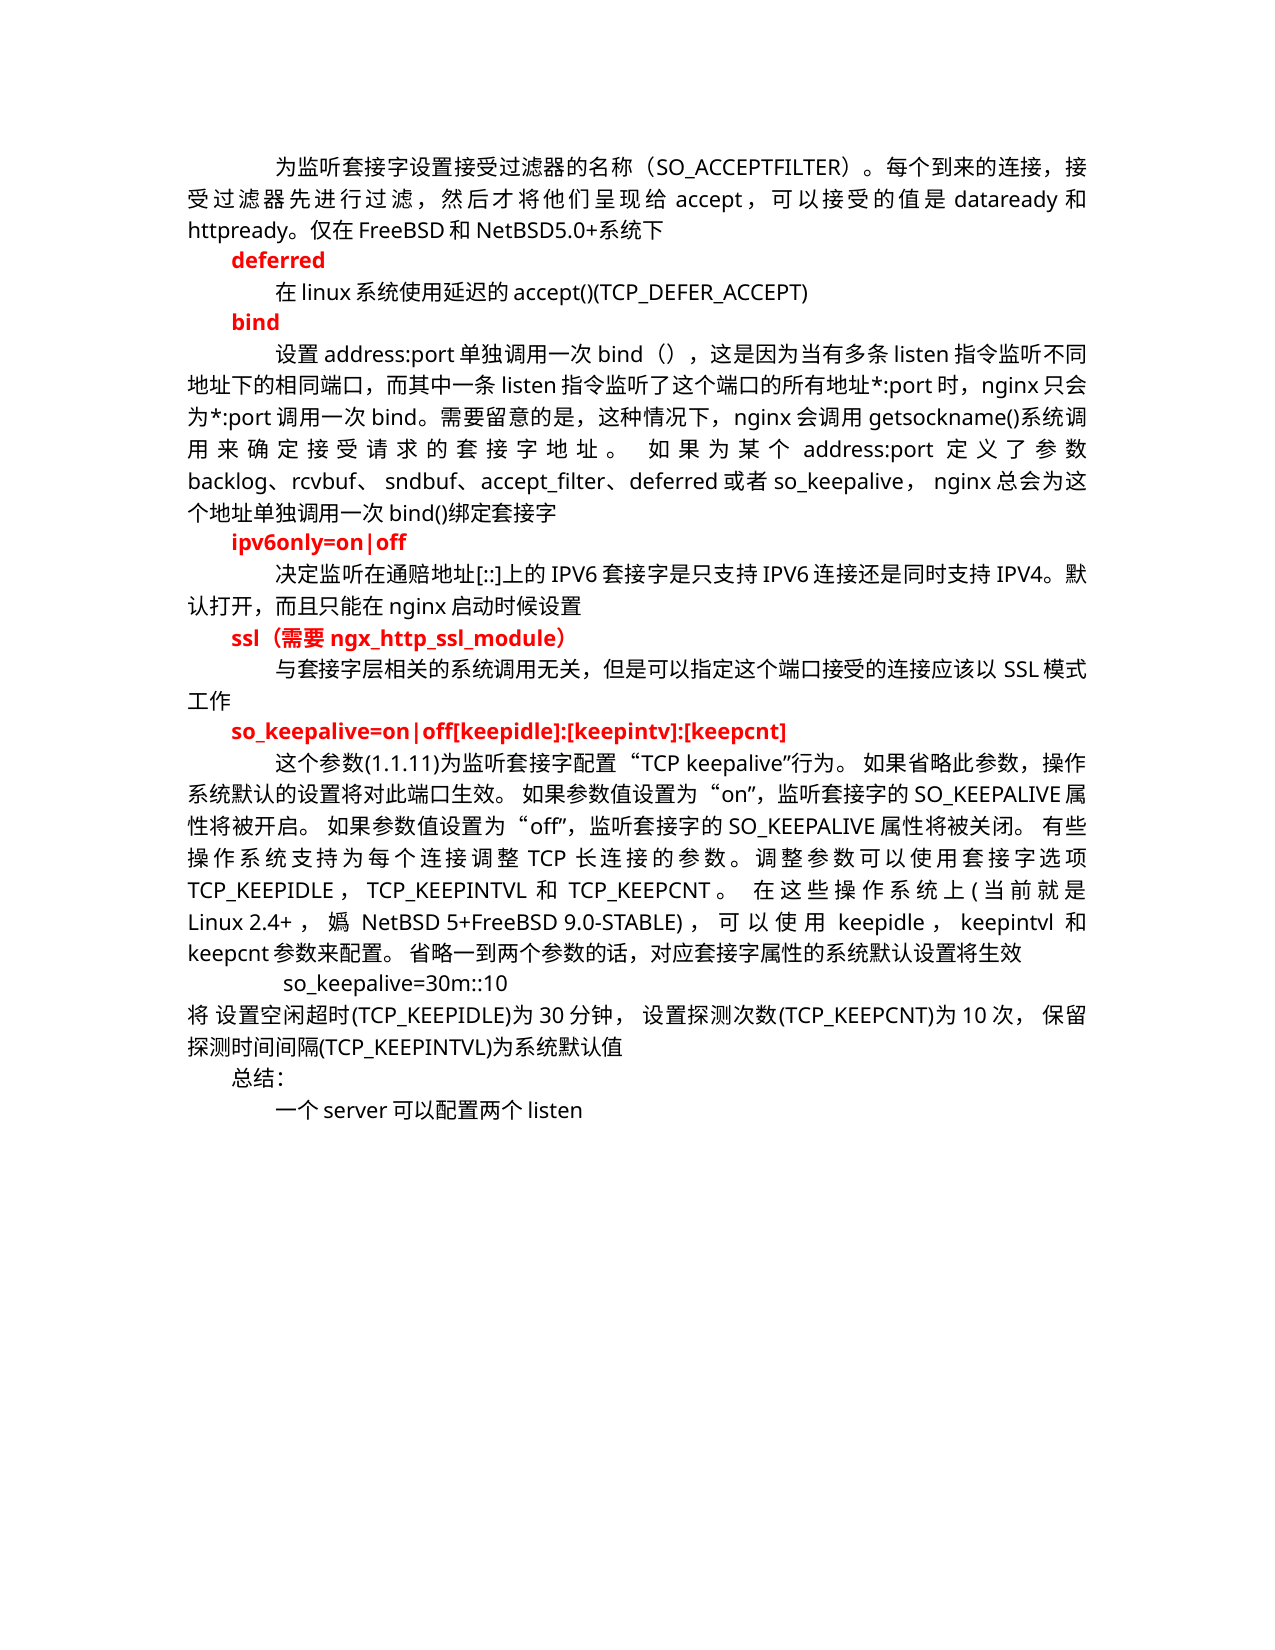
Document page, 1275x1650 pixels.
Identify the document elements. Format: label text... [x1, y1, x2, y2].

text 一个server可以配置两个listen [187, 1093, 1087, 1125]
text 在linux系统使用延迟的accept()(TCP_DEFER_ACCEPT) [187, 275, 1087, 307]
text 设置address:port单独调用一次bind（），这是因为当有多条listen指令监听不同地址下的相同端口，而其中一条listen指令监听了这个端口的所有地址*:port时，nginx只会为*:port调用一次bind。需要留意的是，这种情况下，nginx会调用getsockname()系统调用来确定接受请求的套接字地址。 如果为某个address:port定义了参数backlog、rcvbuf、 sndbuf、accept_filter、deferred或者so_keepalive， nginx总会为这个地址单独调用一次bind()绑定套接字 [187, 337, 1087, 527]
text 为监听套接字设置接受过滤器的名称（SO_ACCEPTFILTER）。每个到来的连接，接受过滤器先进行过滤，然后才将他们呈现给accept，可以接受的值是dataready和httpready。仅在FreeBSD和NetBSD5.0+系统下 [187, 150, 1087, 245]
text 将 设置空闲超时(TCP_KEEPIDLE)为30分钟， 设置探测次数(TCP_KEEPCNT)为10次， 保留探测时间间隔(TCP_KEEPINTVL)为系统默认值 [187, 998, 1087, 1061]
text so_keepalive=on|off[keepidle]:[keepintv]:[keepcnt] [187, 716, 1087, 746]
text bind [187, 307, 1087, 337]
text ssl（需要ngx_http_ssl_module） [187, 621, 1087, 652]
text 与套接字层相关的系统调用无关，但是可以指定这个端口接受的连接应该以SSL模式工作 [187, 652, 1087, 716]
text so_keepalive=30m::10 [187, 968, 1087, 998]
text deferred [187, 245, 1087, 275]
text 总结： [187, 1061, 1087, 1093]
text 决定监听在通赔地址[::]上的IPV6套接字是只支持IPV6连接还是同时支持IPV4。默认打开，而且只能在nginx启动时候设置 [187, 557, 1087, 621]
text ipv6only=on|off [187, 527, 1087, 557]
text 这个参数(1.1.11)为监听套接字配置“TCP keepalive”行为。 如果省略此参数，操作系统默认的设置将对此端口生效。 如果参数值设置为“on”，监听套接字的SO_KEEPALIVE属性将被开启。 如果参数值设置为“off”，监听套接字的SO_KEEPALIVE属性将被关闭。 有些操作系统支持为每个连接调整TCP长连接的参数。调整参数可以使用套接字选项TCP_KEEPIDLE，TCP_KEEPINTVL和TCP_KEEPCNT。 在这些操作系统上(当前就是Linux 2.4+，嬀NetBSD 5+FreeBSD 9.0-STABLE)，可以使用keepidle，keepintvl和keepcnt参数来配置。 省略一到两个参数的话，对应套接字属性的系统默认设置将生效 [187, 746, 1087, 968]
